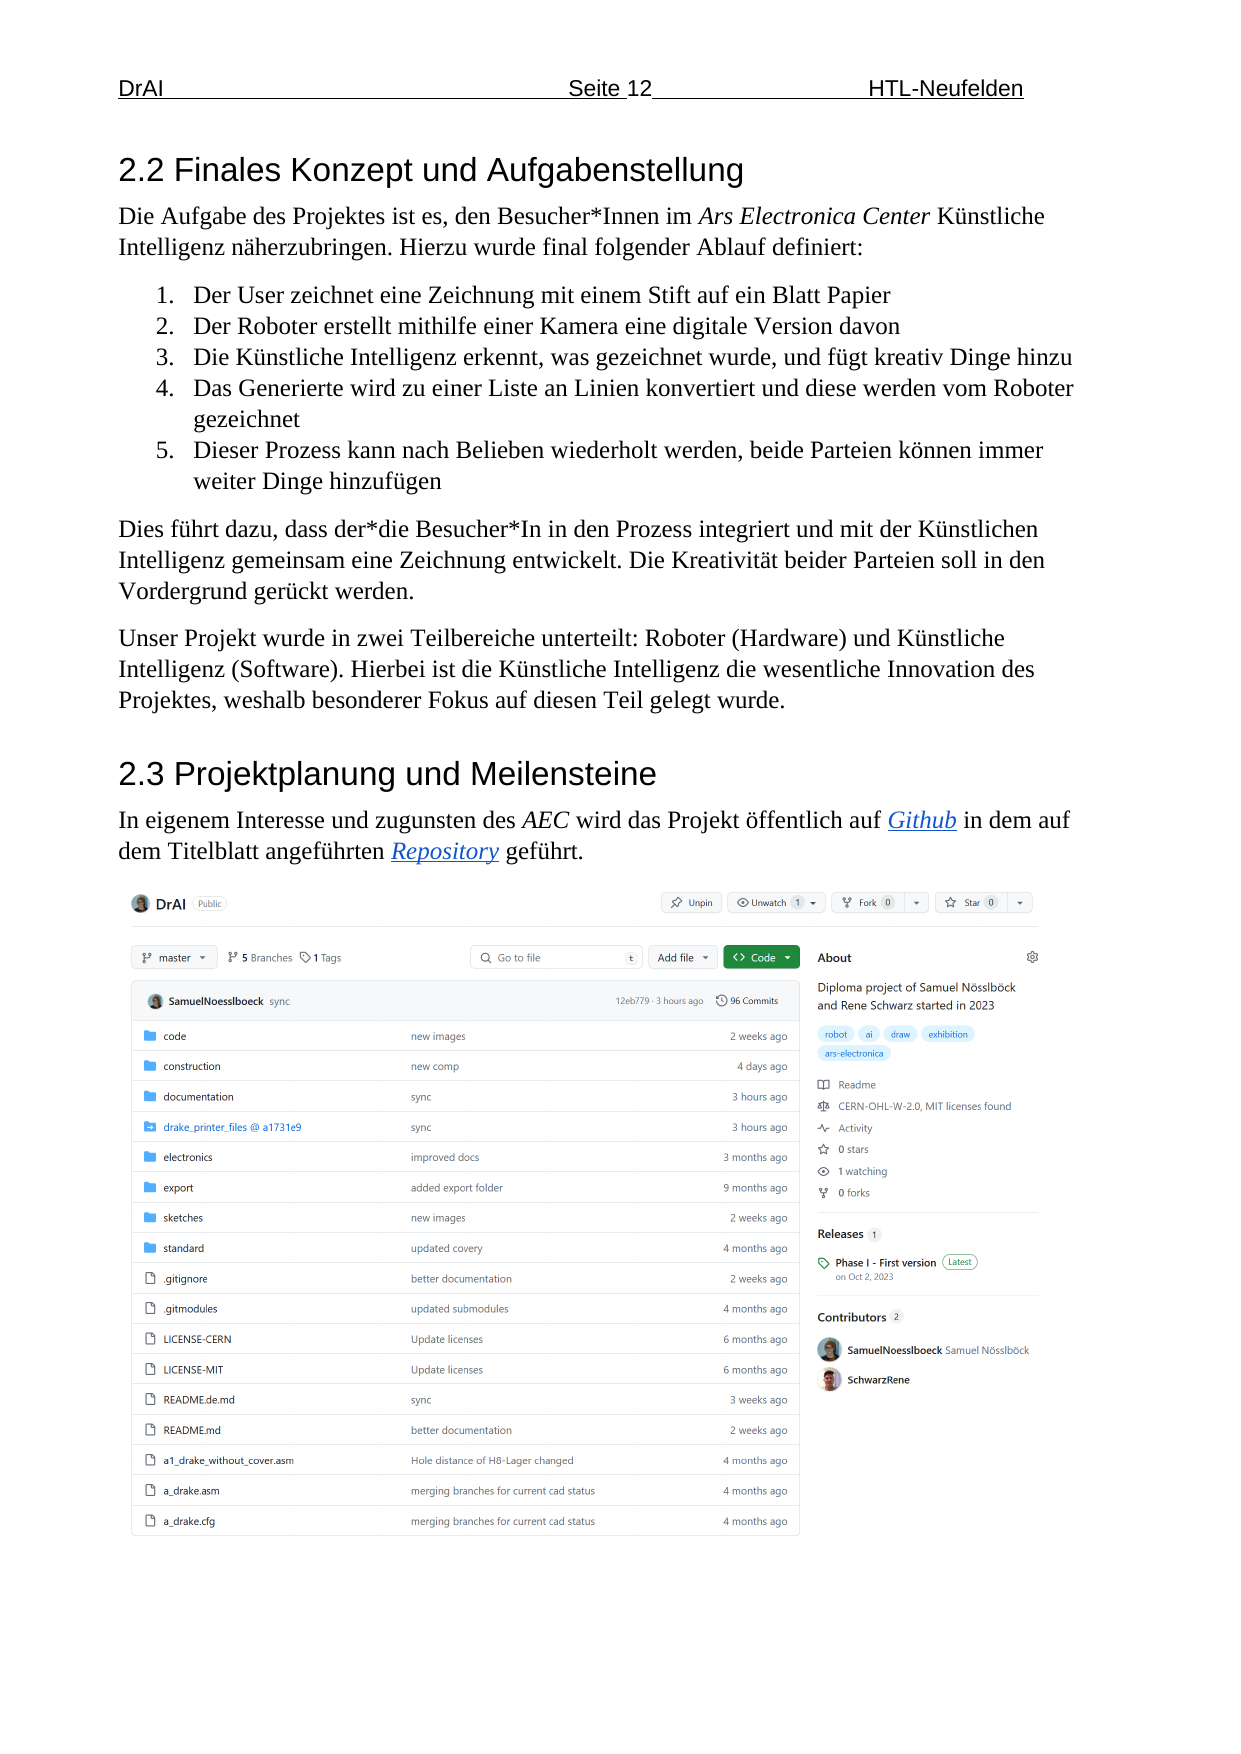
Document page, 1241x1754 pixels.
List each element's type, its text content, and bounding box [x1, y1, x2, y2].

list Der Roboter erstellt mithilfe einer Kamera eine digitale Version davon [156, 311, 1090, 339]
list Das Generierte wird zu einer Liste an Linien konvertiert und diese werden vom Roboter gezeichnet [156, 373, 1090, 433]
text Dies führt dazu, dass der*die Besucher*In in den Prozess integriert und mit der Künstlichen Intelligenz gemeinsam eine Zeichnung entwickelt. Die Kreativität beider Parteien soll in den Vordergrund gerückt werden. [118, 514, 1090, 604]
text Unser Projekt wurde in zwei Teilbereiche unterteilt: Roboter (Hardware) und Künstliche Intelligenz (Software). Hierbei ist die Künstliche Intelligenz die wesentliche Innovation des Projektes, weshalb besonderer Fokus auf diesen Teil gelegt wurde. [118, 623, 1090, 714]
text Die Aufgabe des Projektes ist es, den Besucher*Innen im Ars Electronica Center Künstliche Intelligenz näherzubringen. Hierzu wurde final folgender Ablauf definiert: [118, 201, 1090, 261]
picture [121, 886, 1067, 1541]
list Die Künstliche Intelligenz erkennt, was gezeichnet wurde, und fügt kreativ Dinge hinzu [156, 342, 1090, 371]
subtitle 2.2 Finales Konzept und Aufgabenstellung [118, 150, 1090, 188]
list Dieser Prozess kann nach Belieben wiederholt werden, beide Parteien können immer weiter Dinge hinzufügen [156, 435, 1090, 495]
subtitle 2.3 Projektplanung und Meilensteine [118, 754, 1090, 792]
text In eigenem Interesse und zugunsten des AEC wird das Projekt öffentlich auf Github in dem auf dem Titelblatt angeführten Repository geführt. [118, 805, 1090, 865]
list Der User zeichnet eine Zeichnung mit einem Stift auf ein Blatt Papier [156, 280, 1090, 308]
